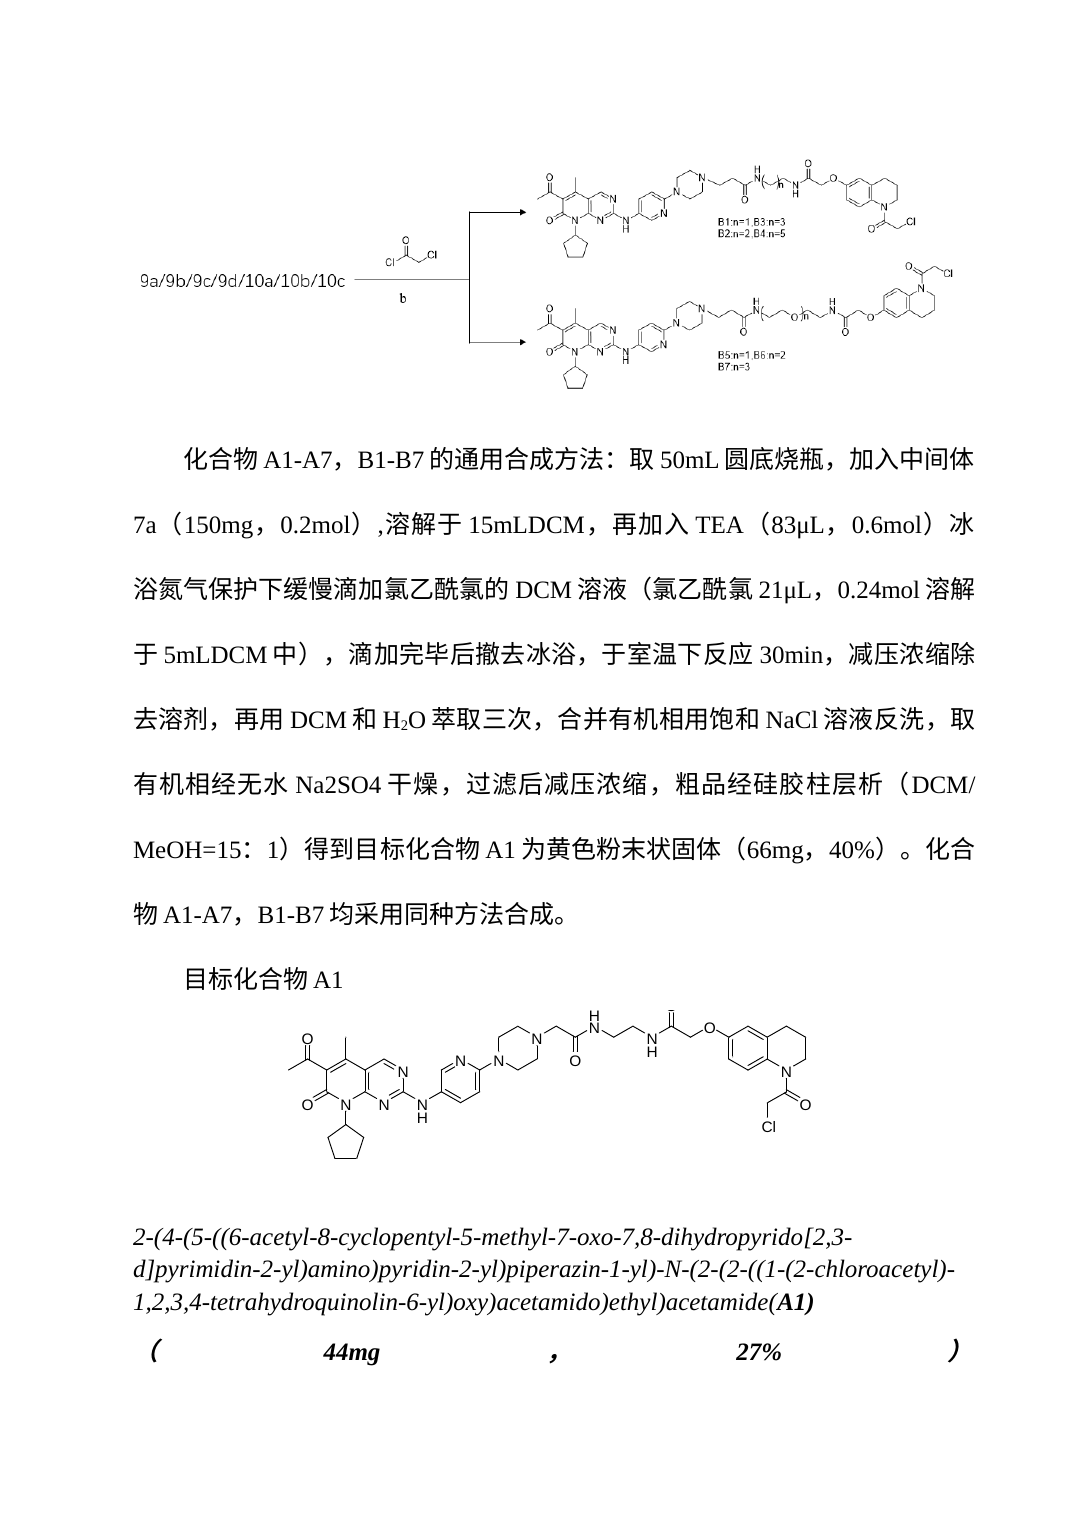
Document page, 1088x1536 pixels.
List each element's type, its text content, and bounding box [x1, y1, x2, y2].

text 化合物A1-A7，B1-B7的通用合成方法：取50mL圆底烧瓶，加入中间体7a（150mg，0.2mol）,溶解于15mLDCM，再加入TEA（83μL，0.6mol）冰浴氮气保护下缓慢滴加氯乙酰氯的DCM溶液（氯乙酰氯21μL，0.24mol溶解于5mLDCM中），滴加完毕后撤去冰浴，于室温下反应30min，减压浓缩除去溶剂，再用DCM和H2O萃取三次，合并有机相用饱和NaCl溶液反洗，取有机相经无水Na2SO4干燥，过滤后减压浓缩，粗品经硅胶柱层析（DCM/MeOH=15：1）得到目标化合物A1为黄色粉末状固体（66mg，40%）。化合物A1-A7，B1-B7均采用同种方法合成。 [133, 425, 975, 945]
text 目标化合物A1 [133, 945, 975, 1010]
text 2-(4-(5-((6-acetyl-8-cyclopentyl-5-methyl-7-oxo-7,8-dihydropyrido[2,3-d]pyrimidin-2-yl)amino)pyridin-2-yl)piperazin-1-yl)-N-(2-(2-((1-(2-chloroacetyl)-1,2,3,4-tetrahydroquinolin-6-yl)oxy)acetamido)ethyl)acetamide(A1)（44mg，27%） [133, 1220, 975, 1382]
picture [132, 150, 963, 393]
